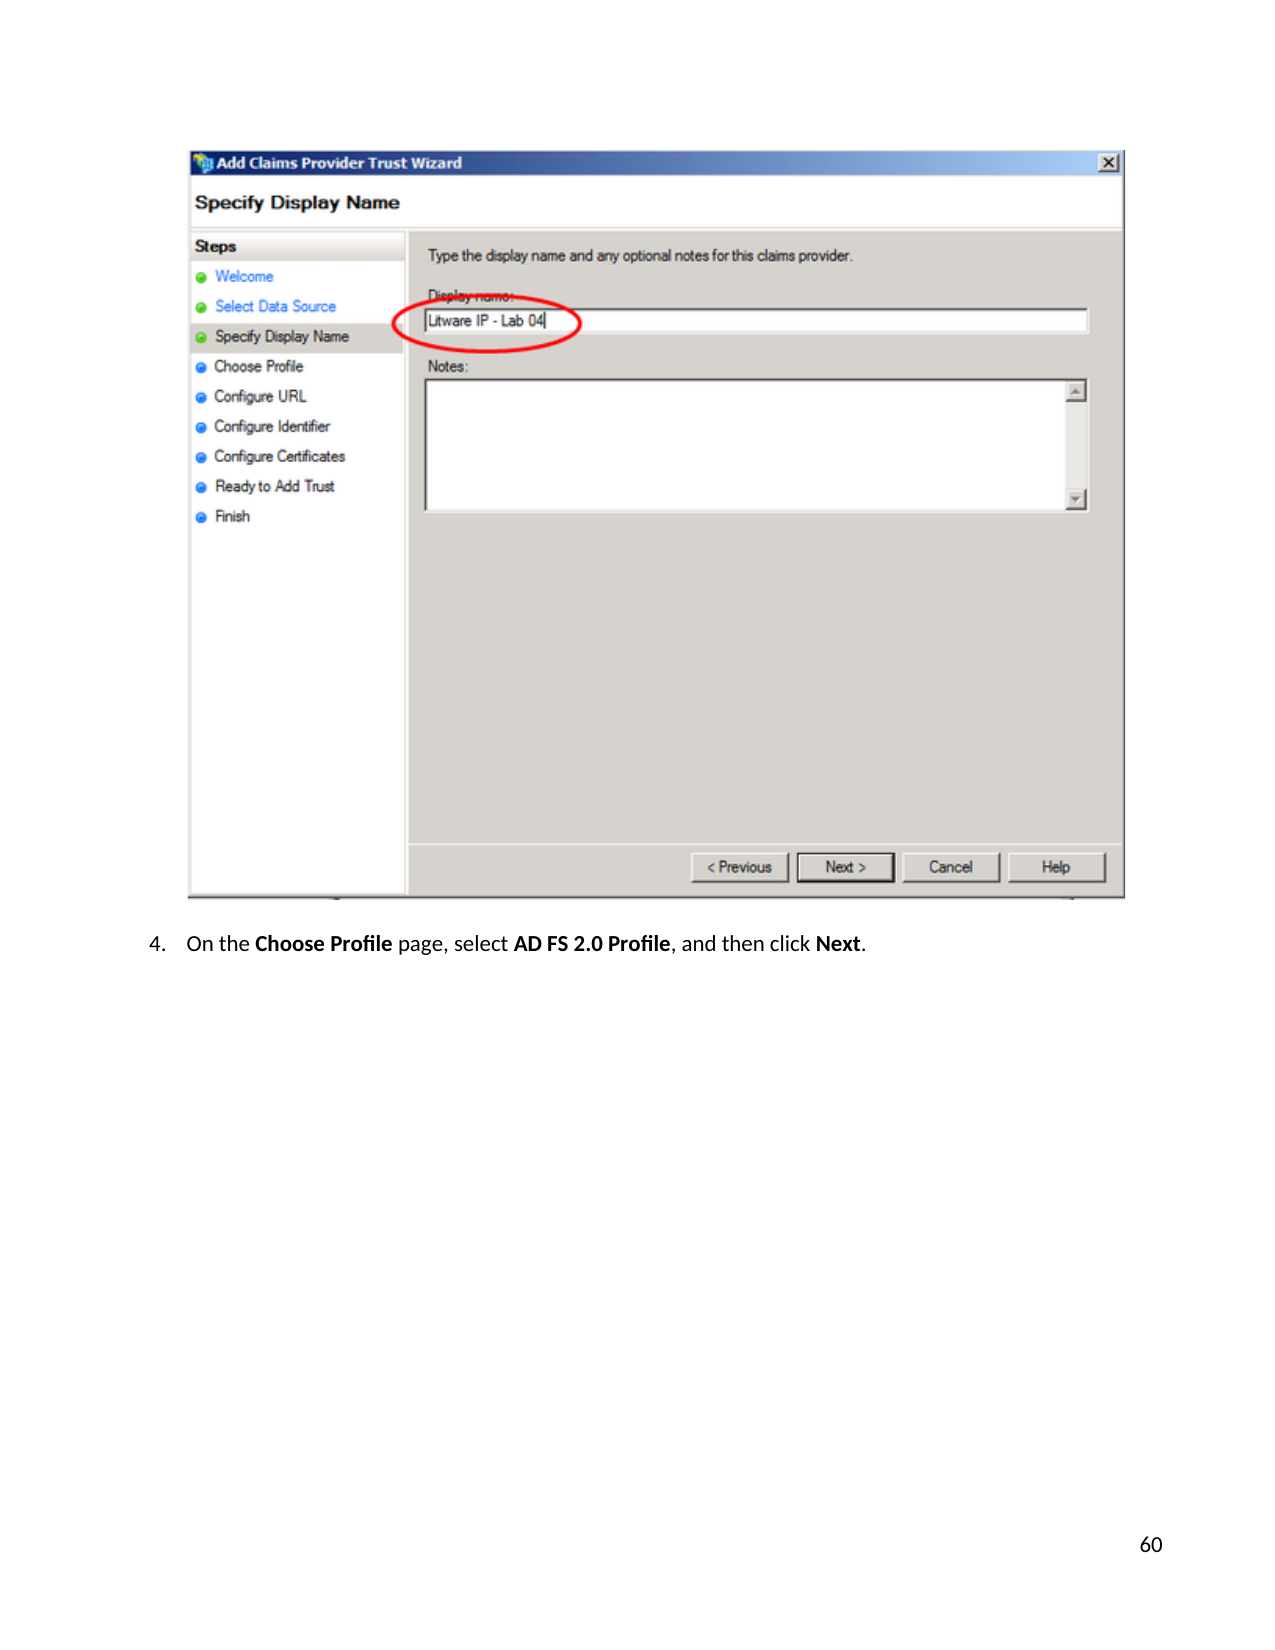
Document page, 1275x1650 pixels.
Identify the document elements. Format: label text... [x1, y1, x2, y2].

list On the Choose Profile page, select AD FS 2.0 Profile, and then click Next. [149, 929, 1162, 957]
picture [187, 150, 1126, 900]
